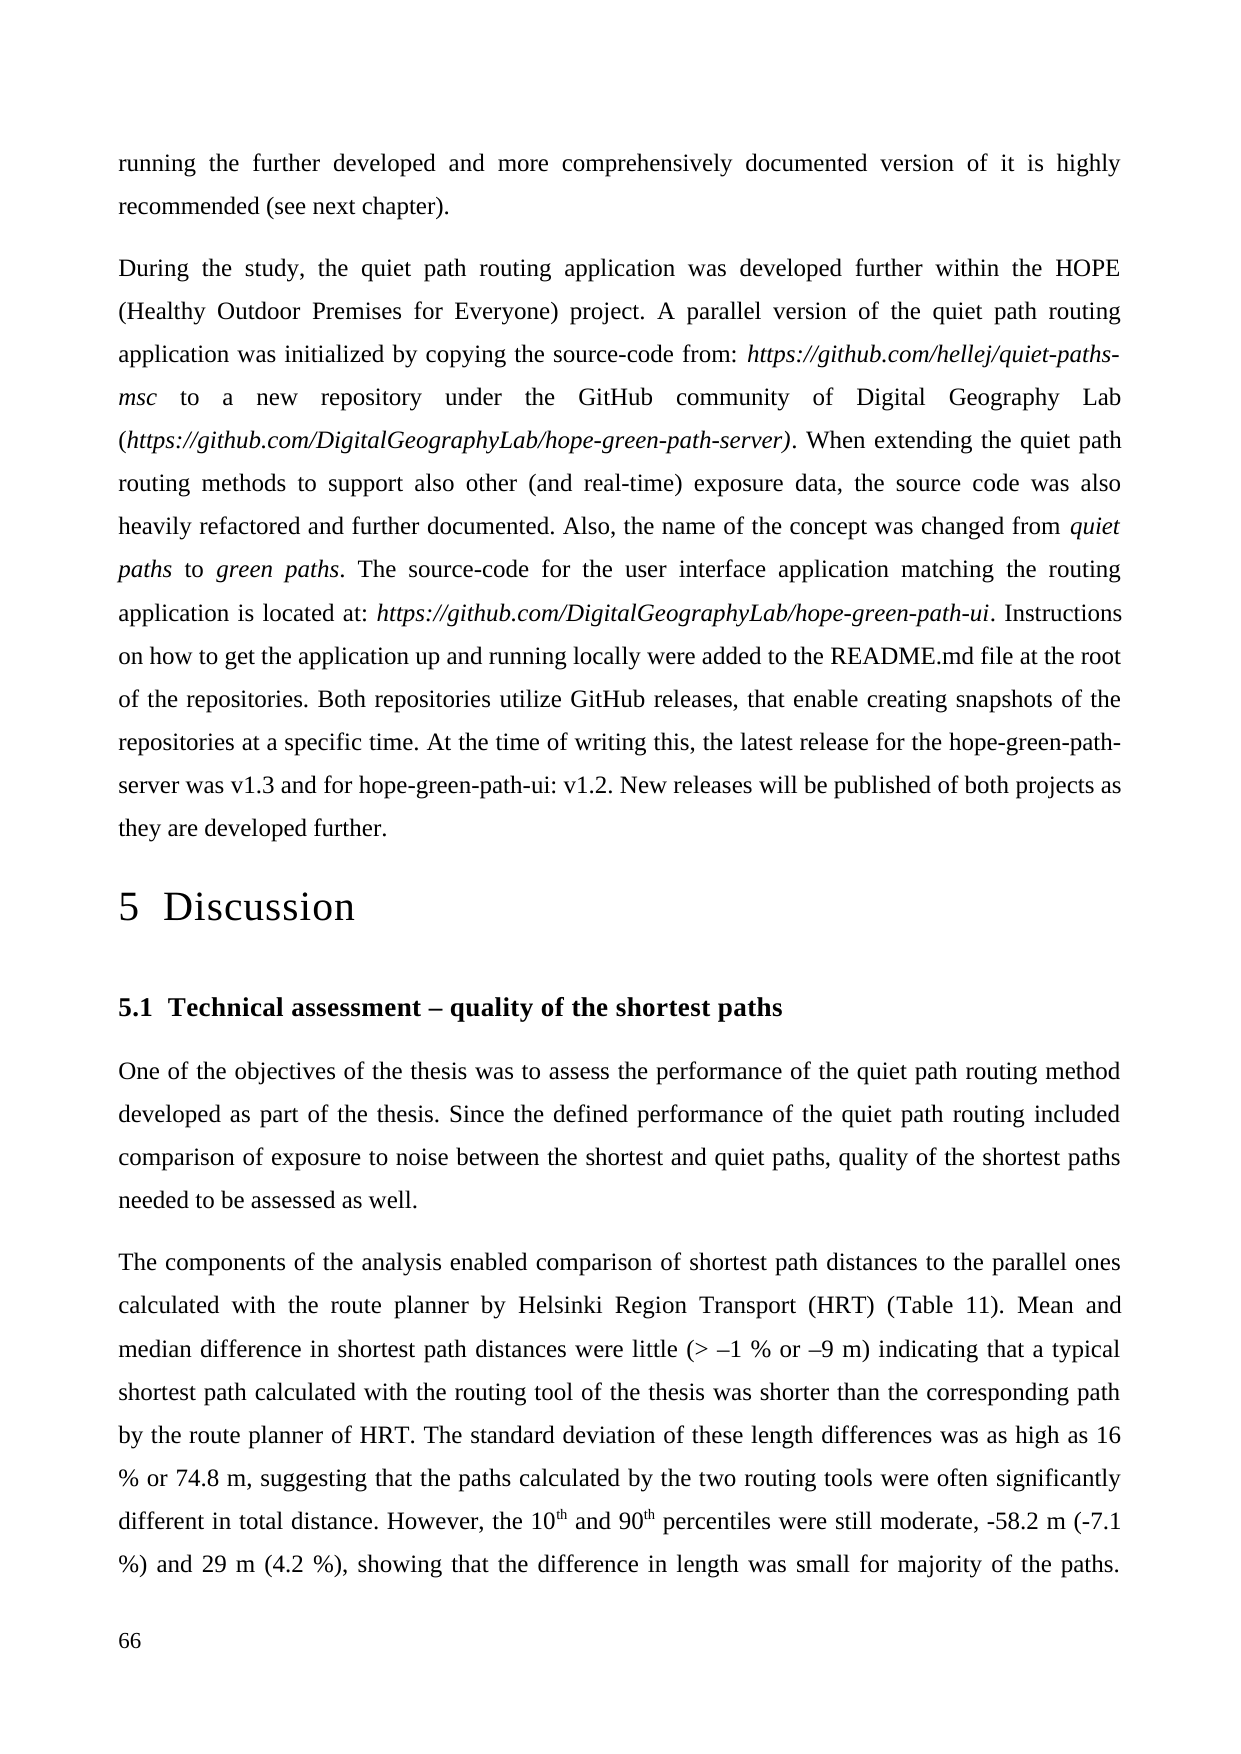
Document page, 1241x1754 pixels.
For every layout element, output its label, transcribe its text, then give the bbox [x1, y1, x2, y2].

text During the study, the quiet path routing application was developed further within the HOPE (Healthy Outdoor Premises for Everyone) project. A parallel version of the quiet path routing application was initialized by copying the source-code from: https://github.com/hellej/quiet-paths-msc to a new repository under the GitHub community of Digital Geography Lab (https://github.com/DigitalGeographyLab/hope-green-path-server). When extending the quiet path routing methods to support also other (and real-time) exposure data, the source code was also heavily refactored and further documented. Also, the name of the concept was changed from quiet paths to green paths. The source-code for the user interface application matching the routing application is located at: https://github.com/DigitalGeographyLab/hope-green-path-ui. Instructions on how to get the application up and running locally were added to the README.md file at the root of the repositories. Both repositories utilize GitHub releases, that enable creating snapshots of the repositories at a specific time. At the time of writing this, the latest release for the hope-green-path-server was v1.3 and for hope-green-path-ui: v1.2. New releases will be published of both projects as they are developed further. [118, 253, 1122, 842]
subtitle Discussion [118, 881, 1122, 929]
subtitle Technical assessment – quality of the shortest paths [118, 991, 1122, 1022]
text One of the objectives of the thesis was to assess the performance of the quiet path routing method developed as part of the thesis. Since the defined performance of the quiet path routing included comparison of exposure to noise between the shortest and quiet paths, quality of the shortest paths needed to be assessed as well. [118, 1056, 1122, 1214]
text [118, 1247, 1122, 1578]
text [118, 148, 1122, 219]
